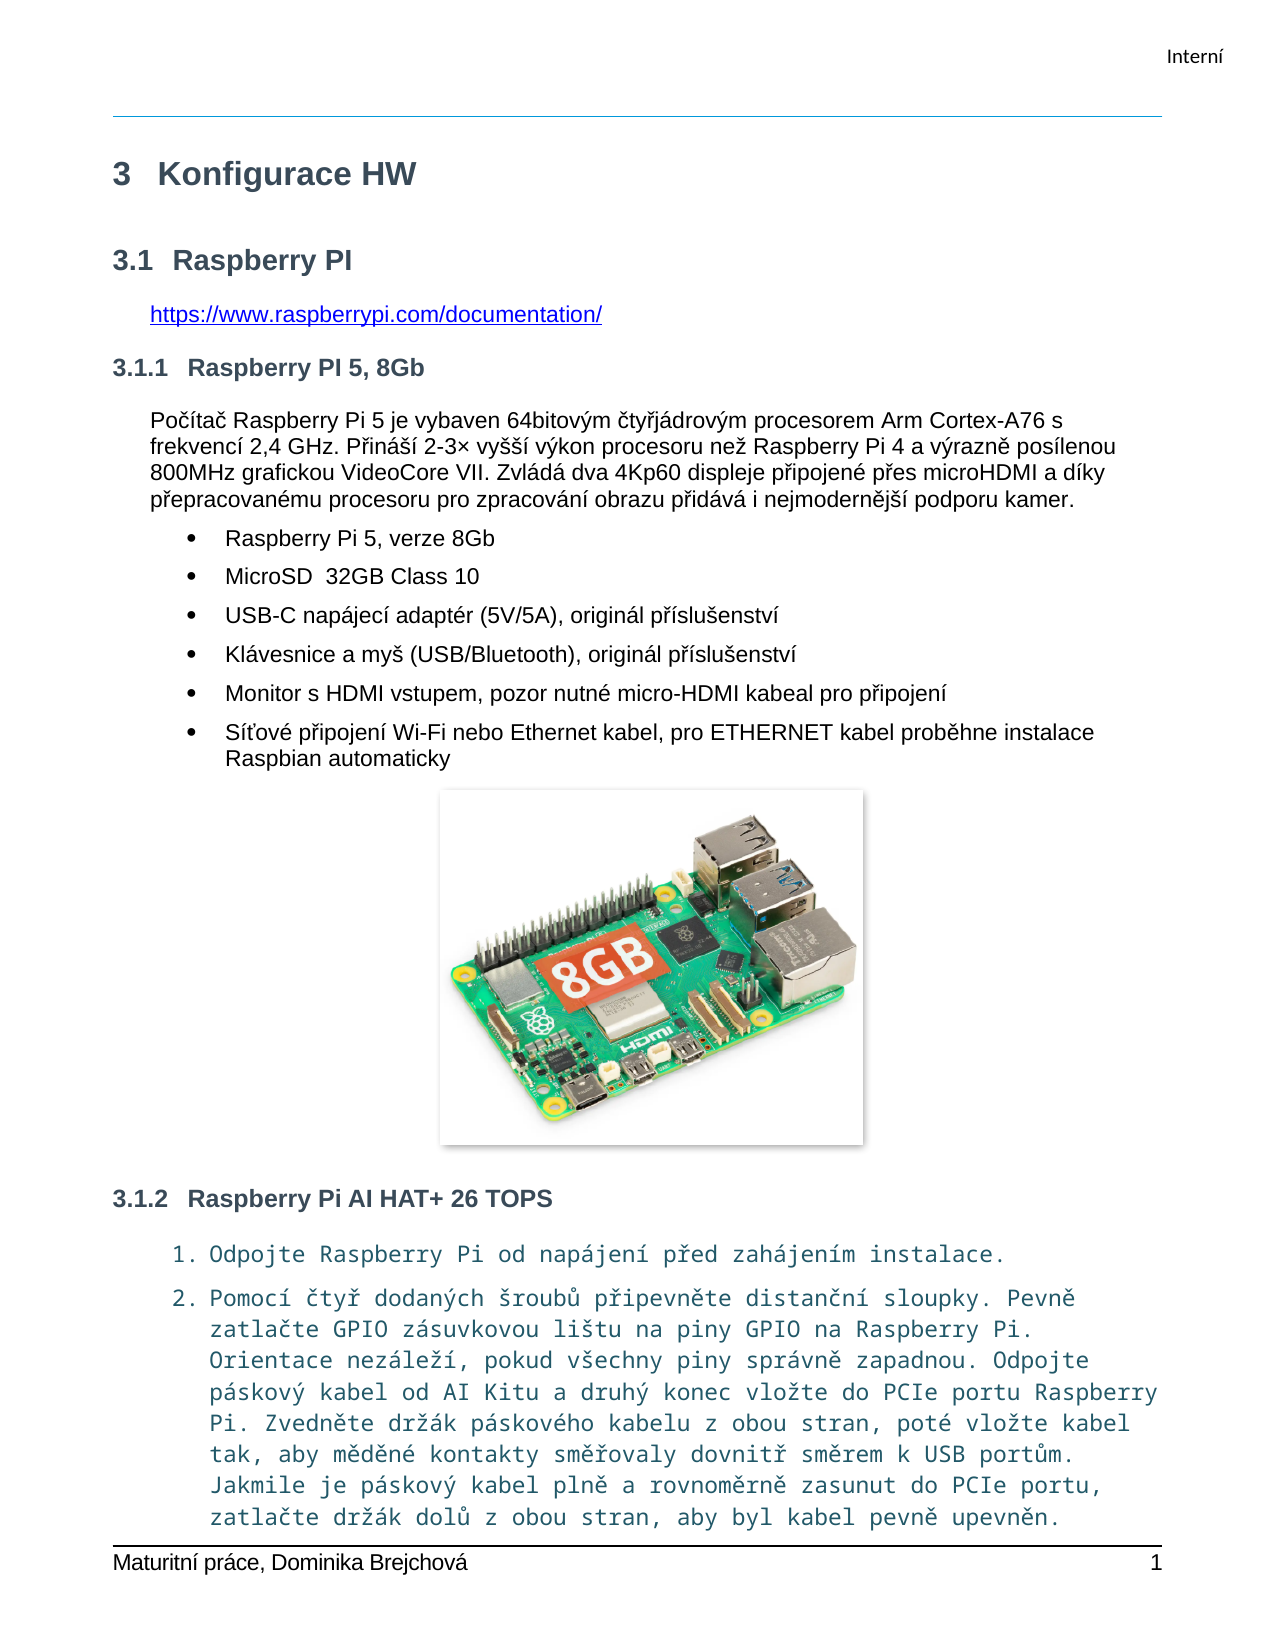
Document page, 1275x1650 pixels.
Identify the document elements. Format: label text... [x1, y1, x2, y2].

subtitle Raspberry PI [112, 243, 1162, 276]
text Počítač Raspberry Pi 5 je vybaven 64bitovým čtyřjádrovým procesorem Arm Cortex-A76 s frekvencí 2,4 GHz. Přináší 2-3× vyšší výkon procesoru než Raspberry Pi 4 a výrazně posílenou 800MHz grafickou VideoCore VII. Zvládá dva 4Kp60 displeje připojené přes microHDMI a díky přepracovanému procesoru pro zpracování obrazu přidává i nejmodernější podporu kamer. [150, 407, 1162, 512]
list Klávesnice a myš (USB/Bluetooth), originál příslušenství [187, 641, 1162, 667]
subtitle Konfigurace HW [112, 154, 1162, 193]
list MicroSD 32GB Class 10 [187, 563, 1162, 590]
text Pomocí čtyř dodaných šroubů připevněte distanční sloupky. Pevně zatlačte GPIO zásuvkovou lištu na piny GPIO na Raspberry Pi. Orientace nezáleží, pokud všechny piny správně zapadnou. Odpojte páskový kabel od AI Kitu a druhý konec vložte do PCIe portu Raspberry Pi. Zvedněte držák páskového kabelu z obou stran, poté vložte kabel tak, aby měděné kontakty směřovaly dovnitř směrem k USB portům. Jakmile je páskový kabel plně a rovnoměrně zasunut do PCIe portu, zatlačte držák dolů z obou stran, aby byl kabel pevně upevněn. [172, 1282, 1162, 1532]
subtitle Raspberry Pi AI HAT+ 26 TOPS [112, 1184, 1162, 1213]
subtitle Raspberry PI 5, 8Gb [112, 353, 1162, 382]
text https://www.raspberrypi.com/documentation/ [150, 301, 1162, 328]
picture [440, 790, 863, 1145]
list Monitor s HDMI vstupem, pozor nutné micro-HDMI kabeal pro připojení [187, 680, 1162, 706]
list Síťové připojení Wi-Fi nebo Ethernet kabel, pro ETHERNET kabel proběhne instalace Raspbian automaticky [187, 719, 1162, 771]
list USB-C napájecí adaptér (5V/5A), originál příslušenství [187, 602, 1162, 628]
list Raspberry Pi 5, verze 8Gb [187, 524, 1162, 551]
text Odpojte Raspberry Pi od napájení před zahájením instalace. [172, 1238, 1162, 1269]
